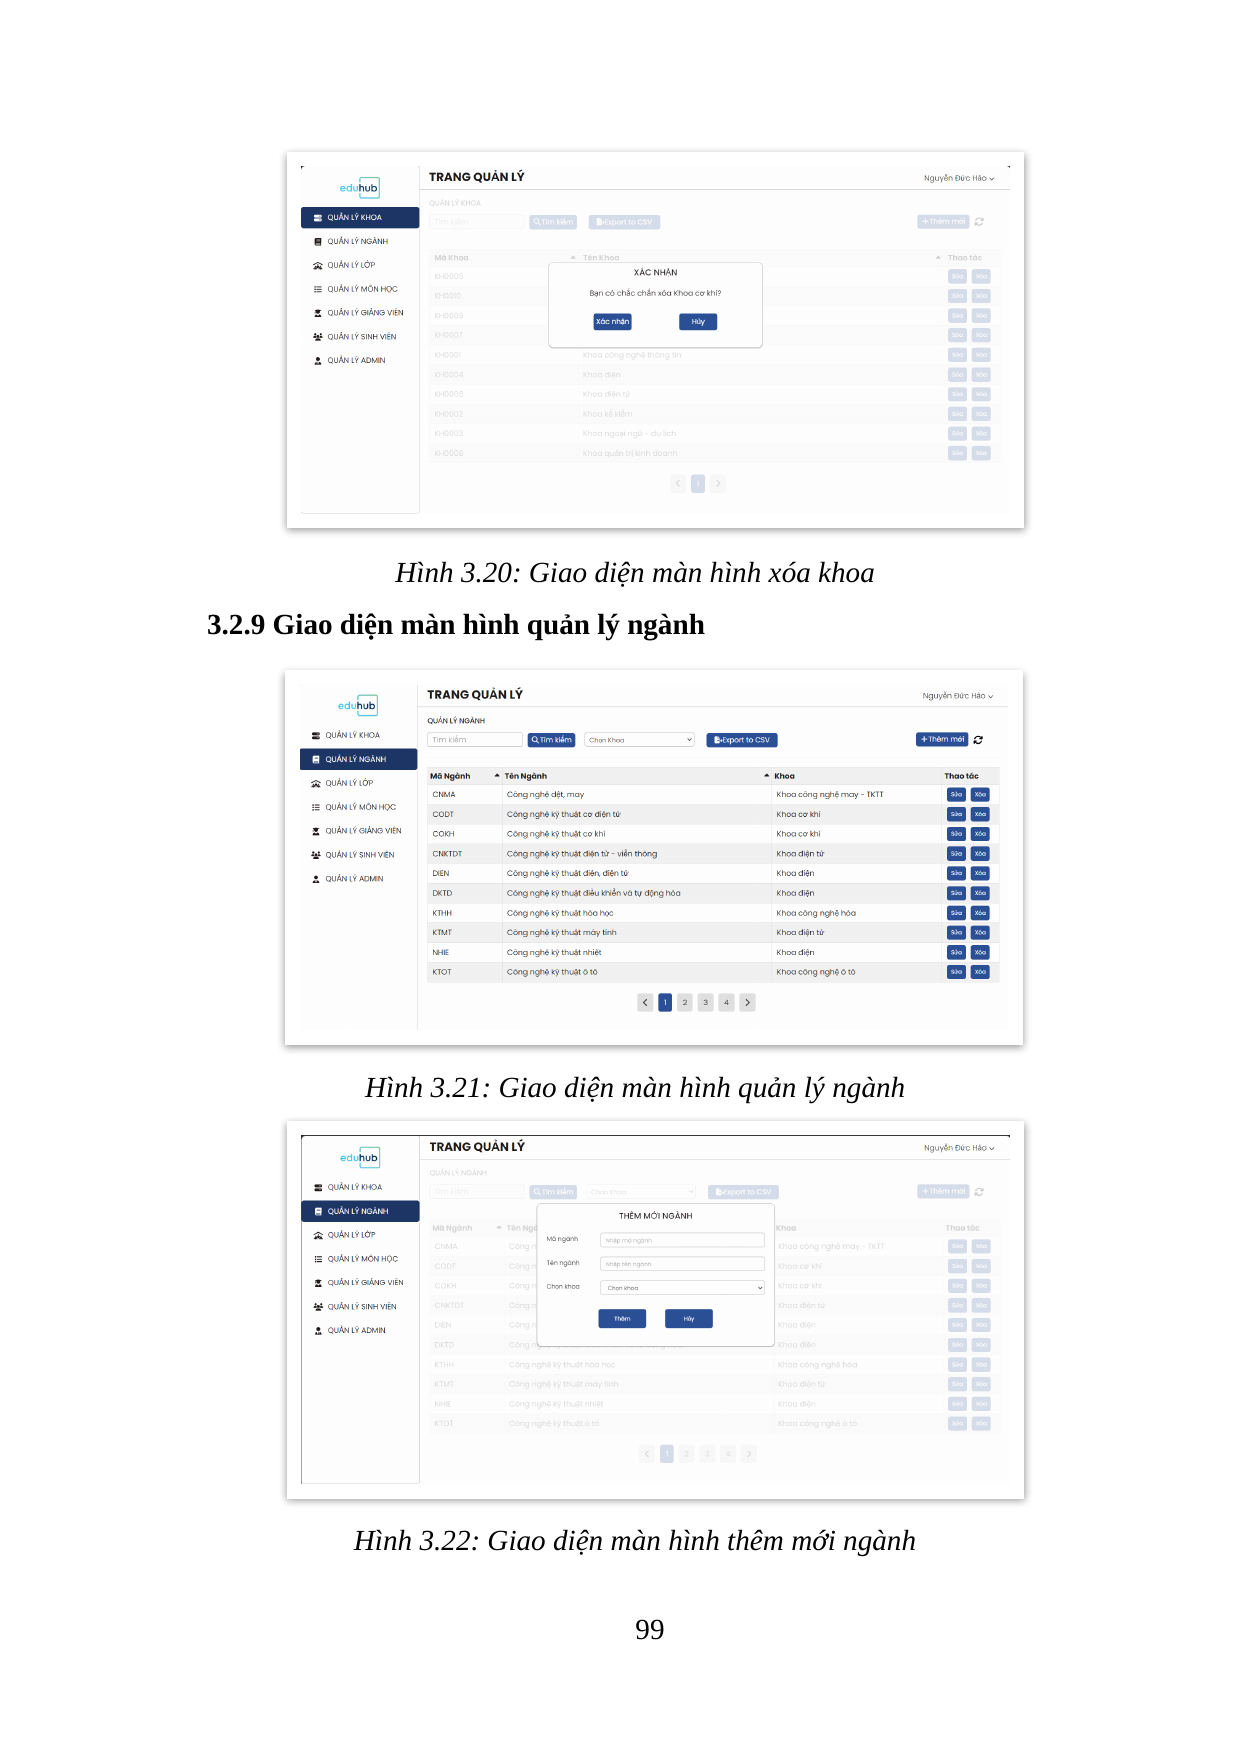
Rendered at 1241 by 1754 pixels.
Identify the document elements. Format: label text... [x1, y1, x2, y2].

text Hình 3.20: Giao diện màn hình xóa khoa [177, 555, 1092, 588]
text Hình 3.22: Giao diện màn hình thêm mới ngành [177, 1523, 1092, 1557]
text Hình 3.21: Giao diện màn hình quản lý ngành [177, 1070, 1092, 1103]
picture [301, 166, 1010, 514]
picture [301, 1135, 1010, 1484]
picture [300, 685, 1008, 1030]
subtitle 3.2.9 Giao diện màn hình quản lý ngành [207, 607, 1092, 641]
